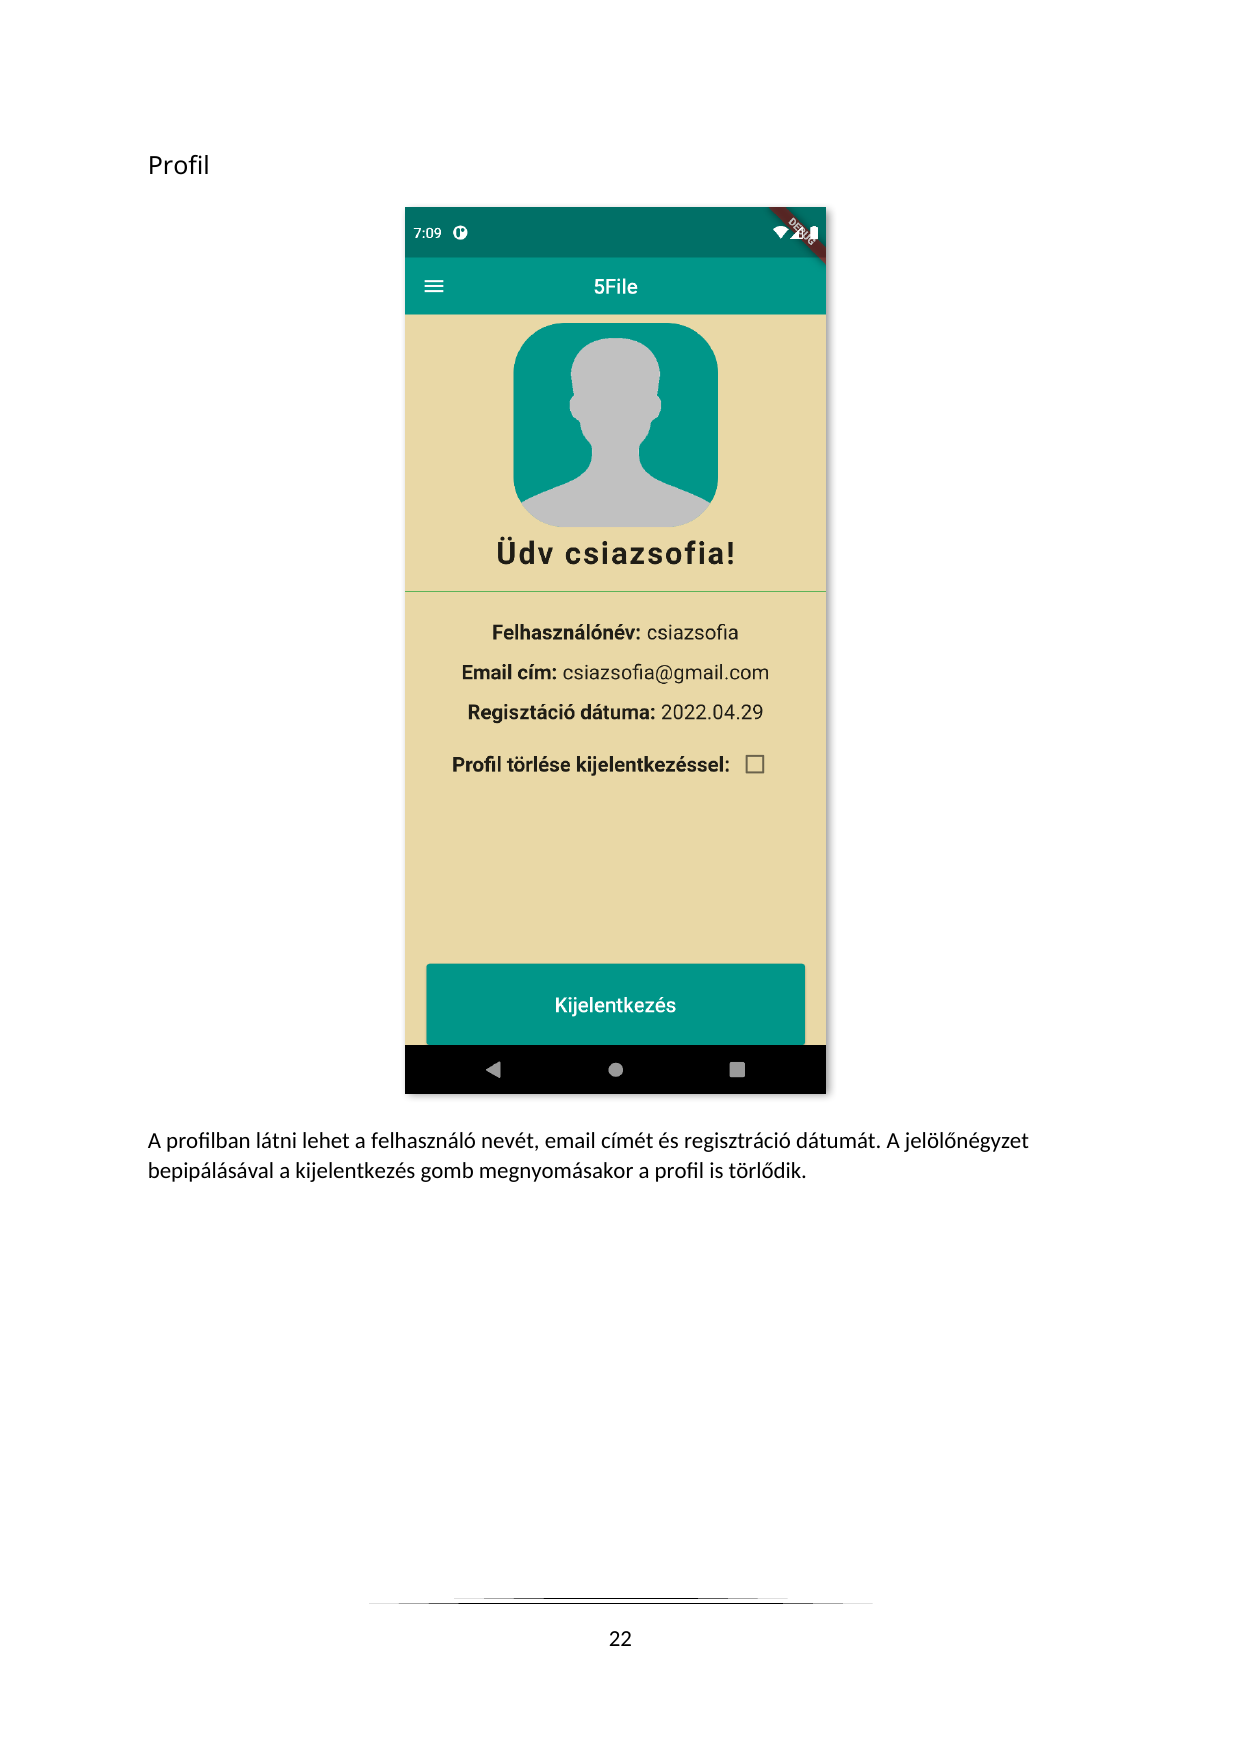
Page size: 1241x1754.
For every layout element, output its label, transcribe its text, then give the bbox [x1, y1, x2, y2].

picture [405, 207, 826, 1094]
text A profilban látni lehet a felhasználó nevét, email címét és regisztráció dátumát. A jelölőnégyzet bepipálásával a kijelentkezés gomb megnyomásakor a profil is törlődik. [148, 1126, 1093, 1184]
text Profil [148, 148, 1093, 182]
